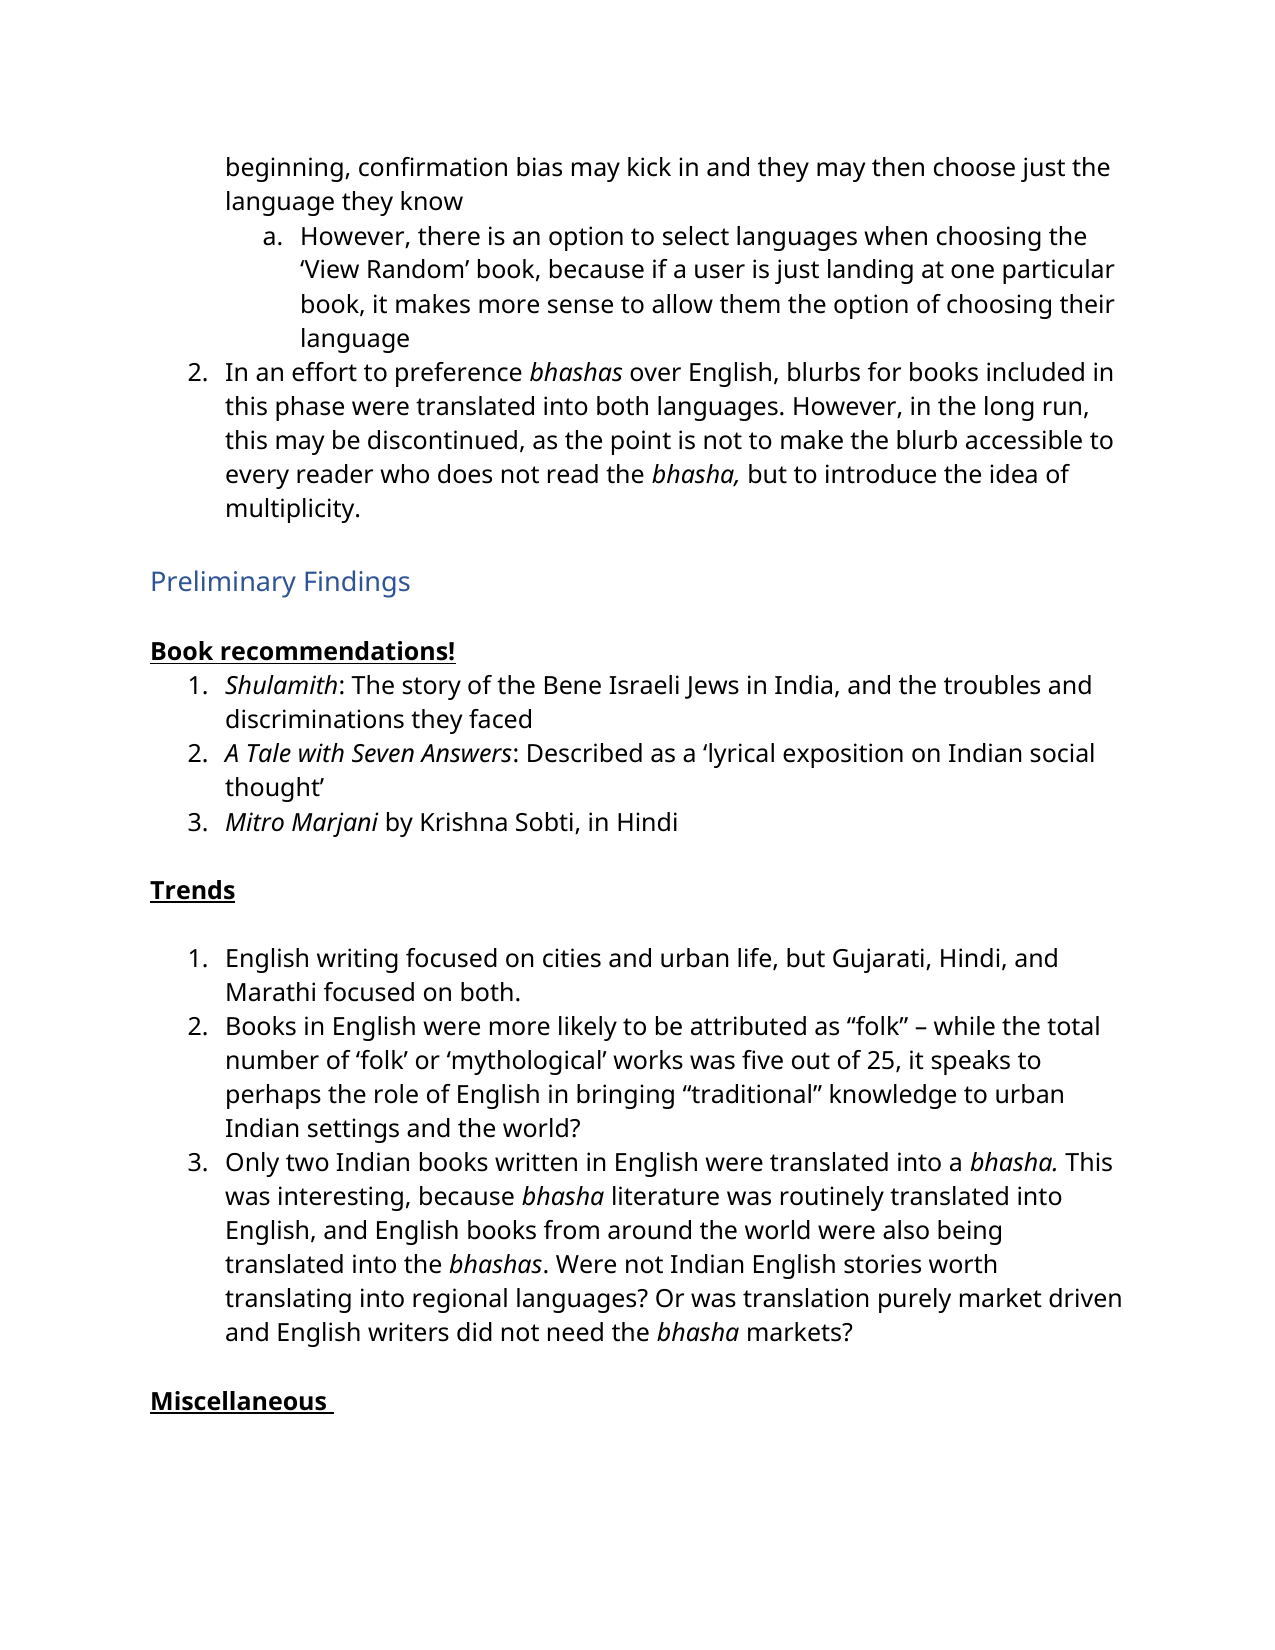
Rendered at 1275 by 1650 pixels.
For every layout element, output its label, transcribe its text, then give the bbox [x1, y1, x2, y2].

list Shulamith: The story of the Bene Israeli Jews in India, and the troubles and discriminations they faced [187, 668, 1125, 736]
list However, there is an option to select languages when choosing the ‘View Random’ book, because if a user is just landing at one particular book, it makes more sense to allow them the option of choosing their language [262, 218, 1125, 354]
list English writing focused on cities and urban life, but Gujarati, Hindi, and Marathi focused on both. [187, 940, 1125, 1008]
list A Tale with Seven Answers: Described as a ‘lyrical exposition on Indian social thought’ [187, 736, 1125, 804]
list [187, 150, 1125, 218]
subtitle Preliminary Findings [150, 563, 1125, 600]
list In an effort to preference bhashas over English, blurbs for books included in this phase were translated into both languages. However, in the long run, this may be discontinued, as the point is not to make the blurb accessible to every reader who does not read the bhasha, but to introduce the idea of multiplicity. [187, 354, 1125, 525]
text Miscellaneous [150, 1383, 1125, 1417]
list Only two Indian books written in English were translated into a bhasha. This was interesting, because bhasha literature was routinely translated into English, and English books from around the world were also being translated into the bhashas. Were not Indian English stories worth translating into regional languages? Or was translation purely market driven and English writers did not need the bhasha markets? [187, 1145, 1125, 1349]
list Mitro Marjani by Krishna Sobti, in Hindi [187, 804, 1125, 838]
list Books in English were more likely to be attributed as “folk” – while the total number of ‘folk’ or ‘mythological’ works was five out of 25, it speaks to perhaps the role of English in bringing “traditional” knowledge to urban Indian settings and the world? [187, 1008, 1125, 1145]
text Book recommendations! [150, 634, 1125, 668]
text Trends [150, 872, 1125, 906]
